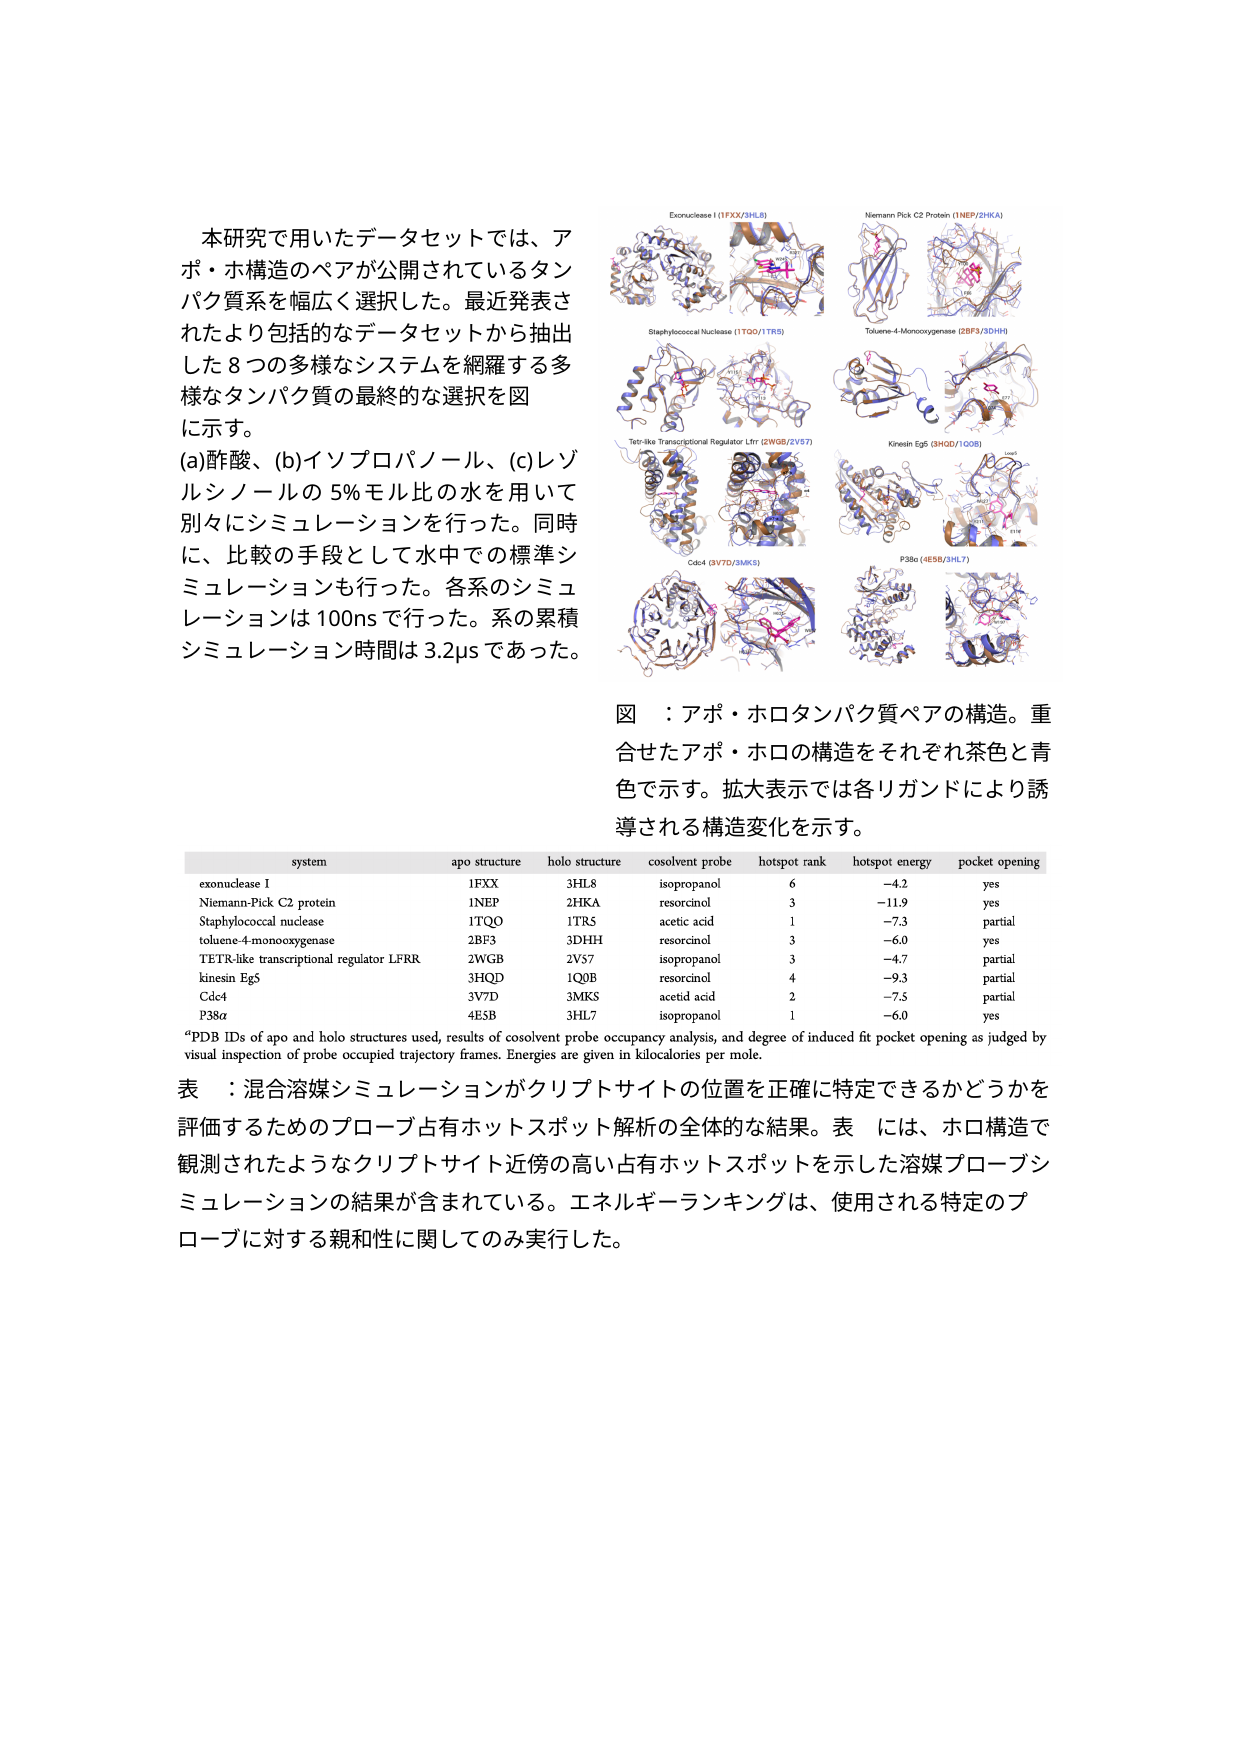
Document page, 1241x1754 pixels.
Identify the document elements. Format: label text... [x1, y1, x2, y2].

picture [177, 844, 1063, 1066]
text 図 ：アポ・ホロタンパク質ペアの構造。重合せたアポ・ホロの構造をそれぞれ茶色と青色で示す。拡大表示では各リガンドにより誘導される構造変化を示す。 [615, 694, 1063, 844]
picture [597, 206, 1064, 682]
text 表 ：混合溶媒シミュレーションがクリプトサイトの位置を正確に特定できるかどうかを評価するためのプローブ占有ホットスポット解析の全体的な結果。表 には、ホロ構造で観測されたようなクリプトサイト近傍の高い占有ホットスポットを示した溶媒プローブシミュレーションの結果が含まれている。エネルギーランキングは、使用される特定のプローブに対する親和性に関してのみ実行した。 [177, 1069, 1063, 1257]
